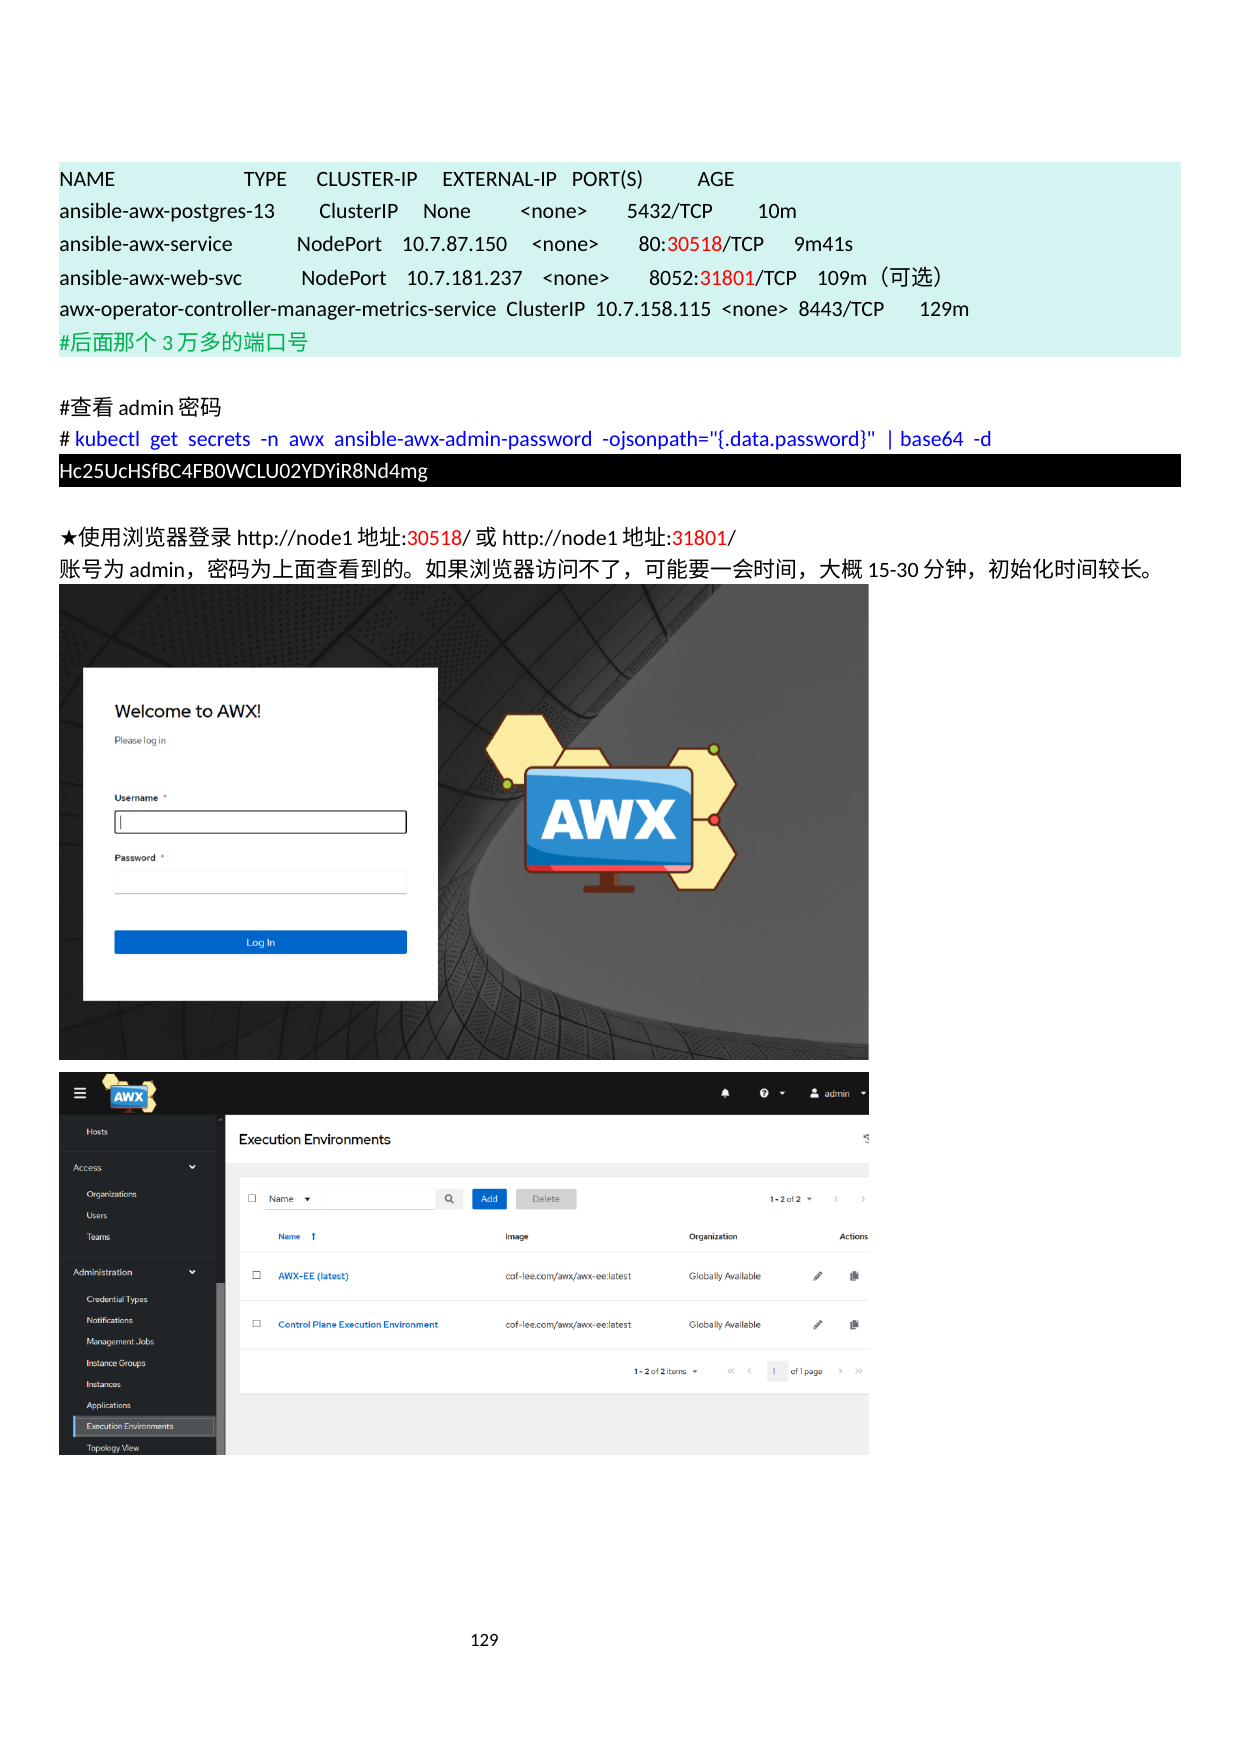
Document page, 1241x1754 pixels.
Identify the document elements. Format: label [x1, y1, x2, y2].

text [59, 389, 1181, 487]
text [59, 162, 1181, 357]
picture [59, 1072, 869, 1455]
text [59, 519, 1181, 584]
picture [59, 584, 869, 1060]
